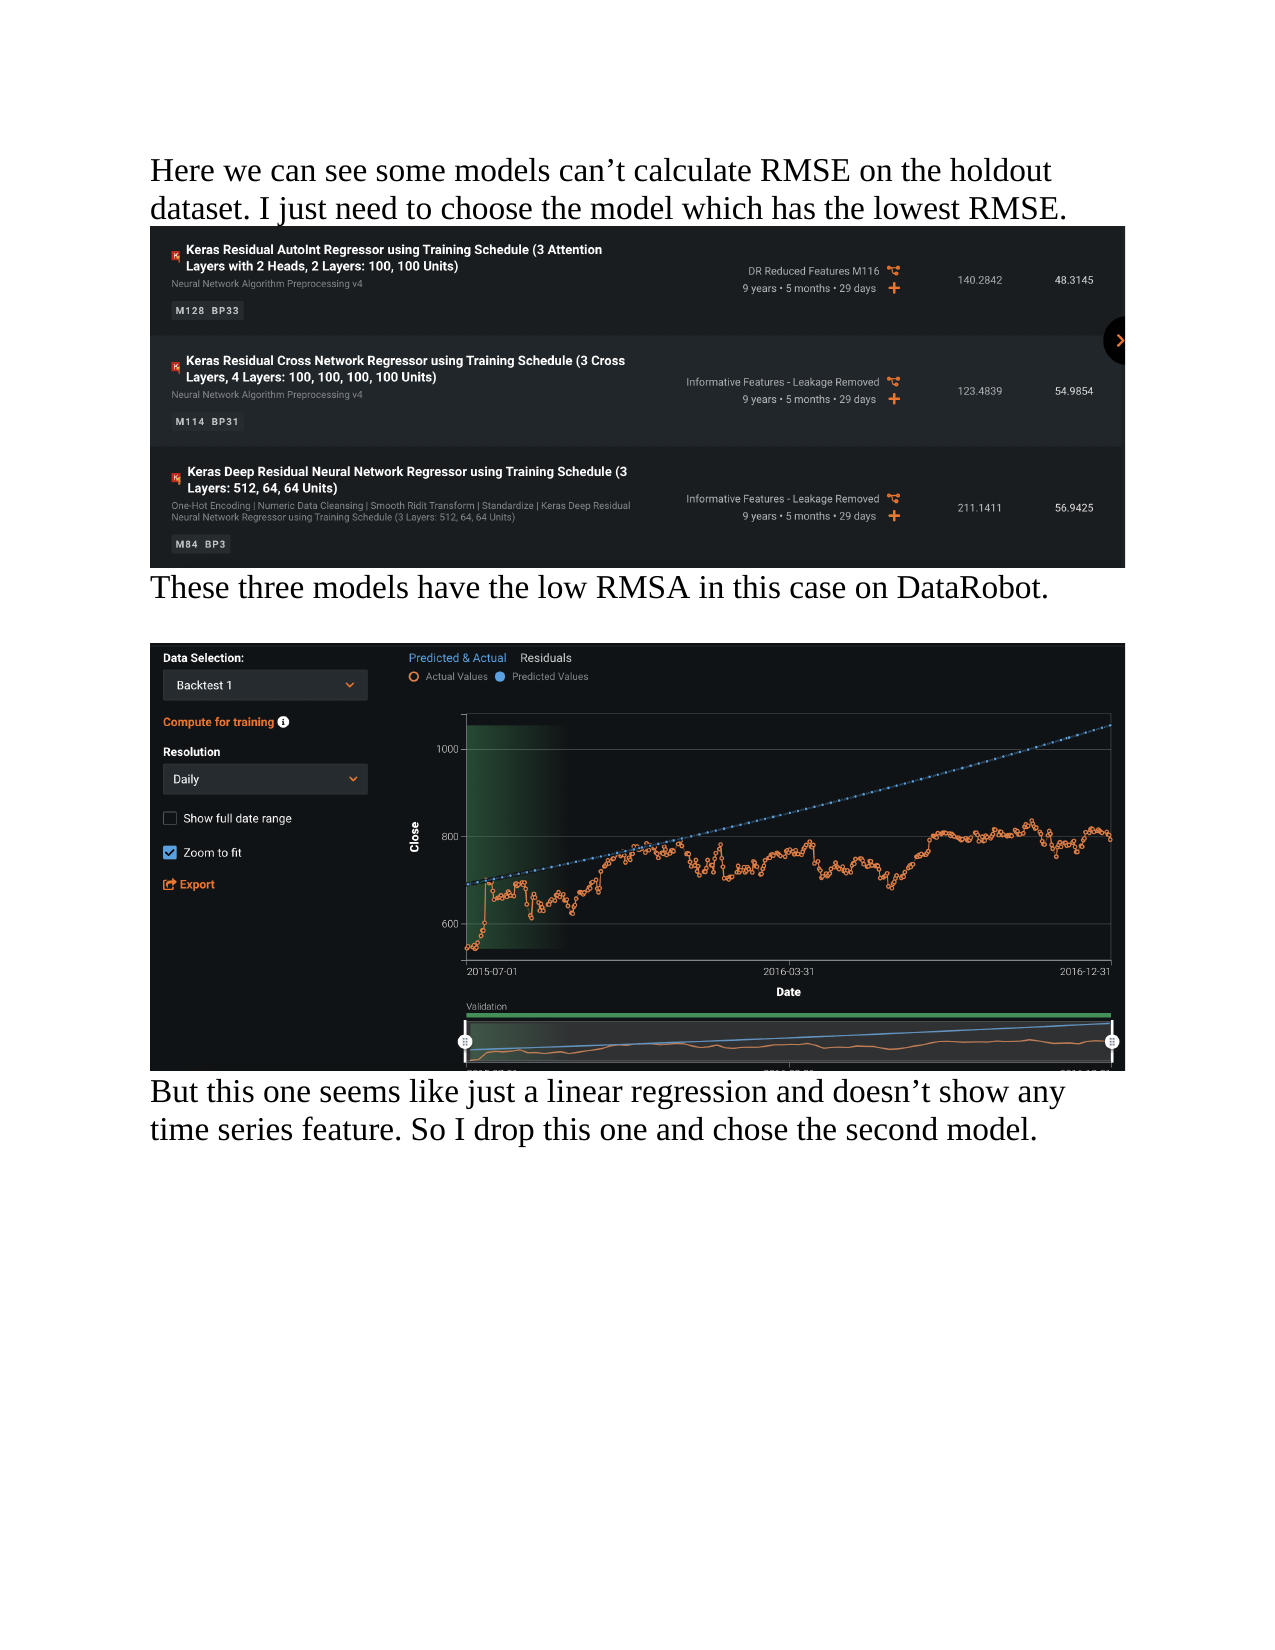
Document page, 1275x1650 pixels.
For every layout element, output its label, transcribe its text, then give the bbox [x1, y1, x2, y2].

text These three models have the low RMSA in this case on DataRobot. [150, 568, 1125, 606]
text But this one seems like just a linear regression and doesn’t show any time series feature. So I drop this one and chose the second model. [150, 1071, 1125, 1147]
picture [150, 643, 1125, 1071]
text Here we can see some models can’t calculate RMSE on the holdout dataset. I just need to choose the model which has the lowest RMSE. [150, 150, 1125, 226]
picture [150, 226, 1125, 568]
